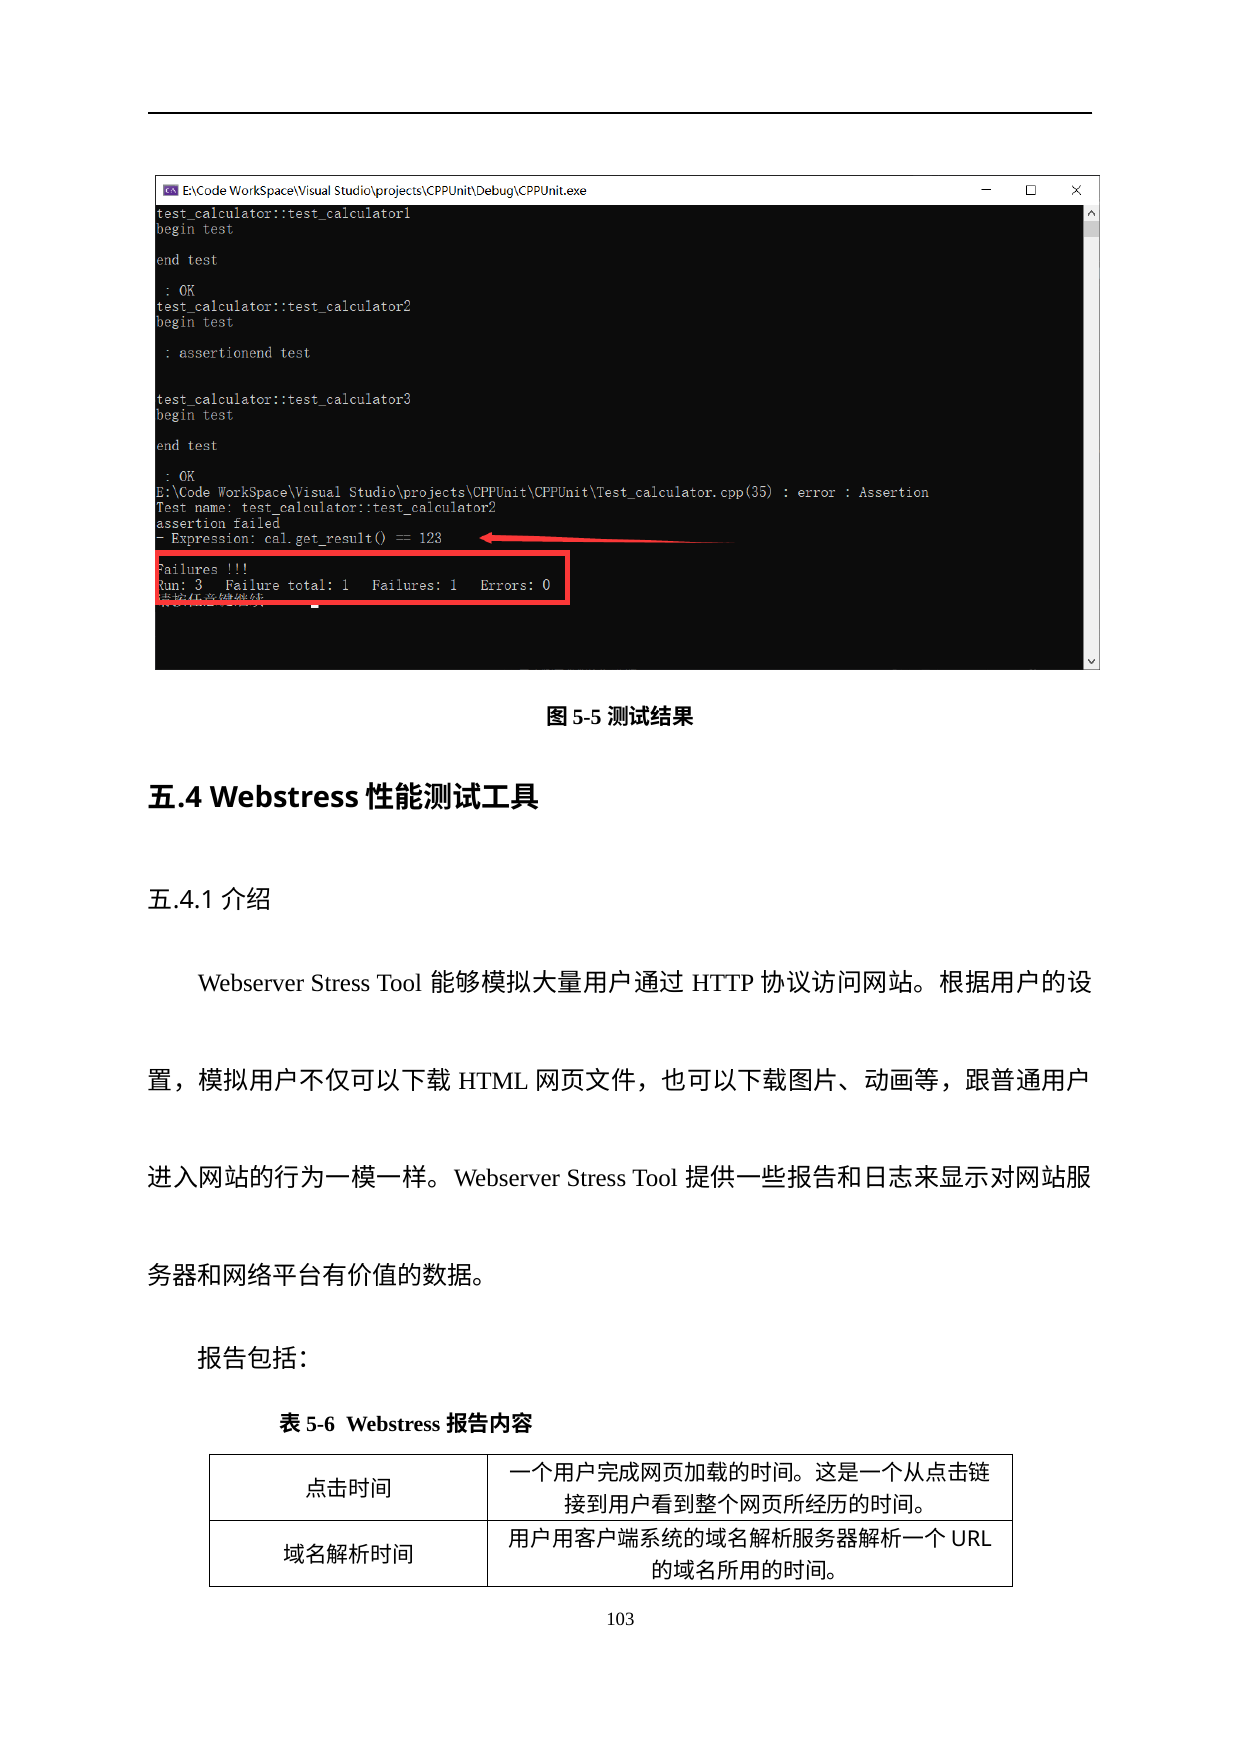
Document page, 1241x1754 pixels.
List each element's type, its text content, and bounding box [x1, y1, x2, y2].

table_cell 域名解析时间 [210, 1521, 487, 1586]
picture [155, 175, 1100, 670]
table_header 一个用户完成网页加载的时间。这是一个从点击链接到用户看到整个网页所经历的时间。 [488, 1455, 1012, 1519]
text Webserver Stress Tool 能够模拟大量用户通过 HTTP 协议访问网站。根据用户的设置，模拟用户不仅可以下载 HTML 网页文件，也可以下载图片、动画等，跟普通用户进入网站的行为一模一样。Webserver Stress Tool 提供一些报告和日志来显示对网站服务器和网络平台有价值的数据。 [148, 948, 1092, 1306]
text 报告包括： 表 5-6 Webstress 报告内容 [148, 1324, 1092, 1438]
table_cell 用户用客户端系统的域名解析服务器解析一个 URL 的域名所用的时间。 [488, 1521, 1012, 1586]
table_header 点击时间 [210, 1455, 487, 1519]
text 介绍 [148, 865, 1092, 930]
text Webstress性能测试工具 [148, 763, 1092, 828]
